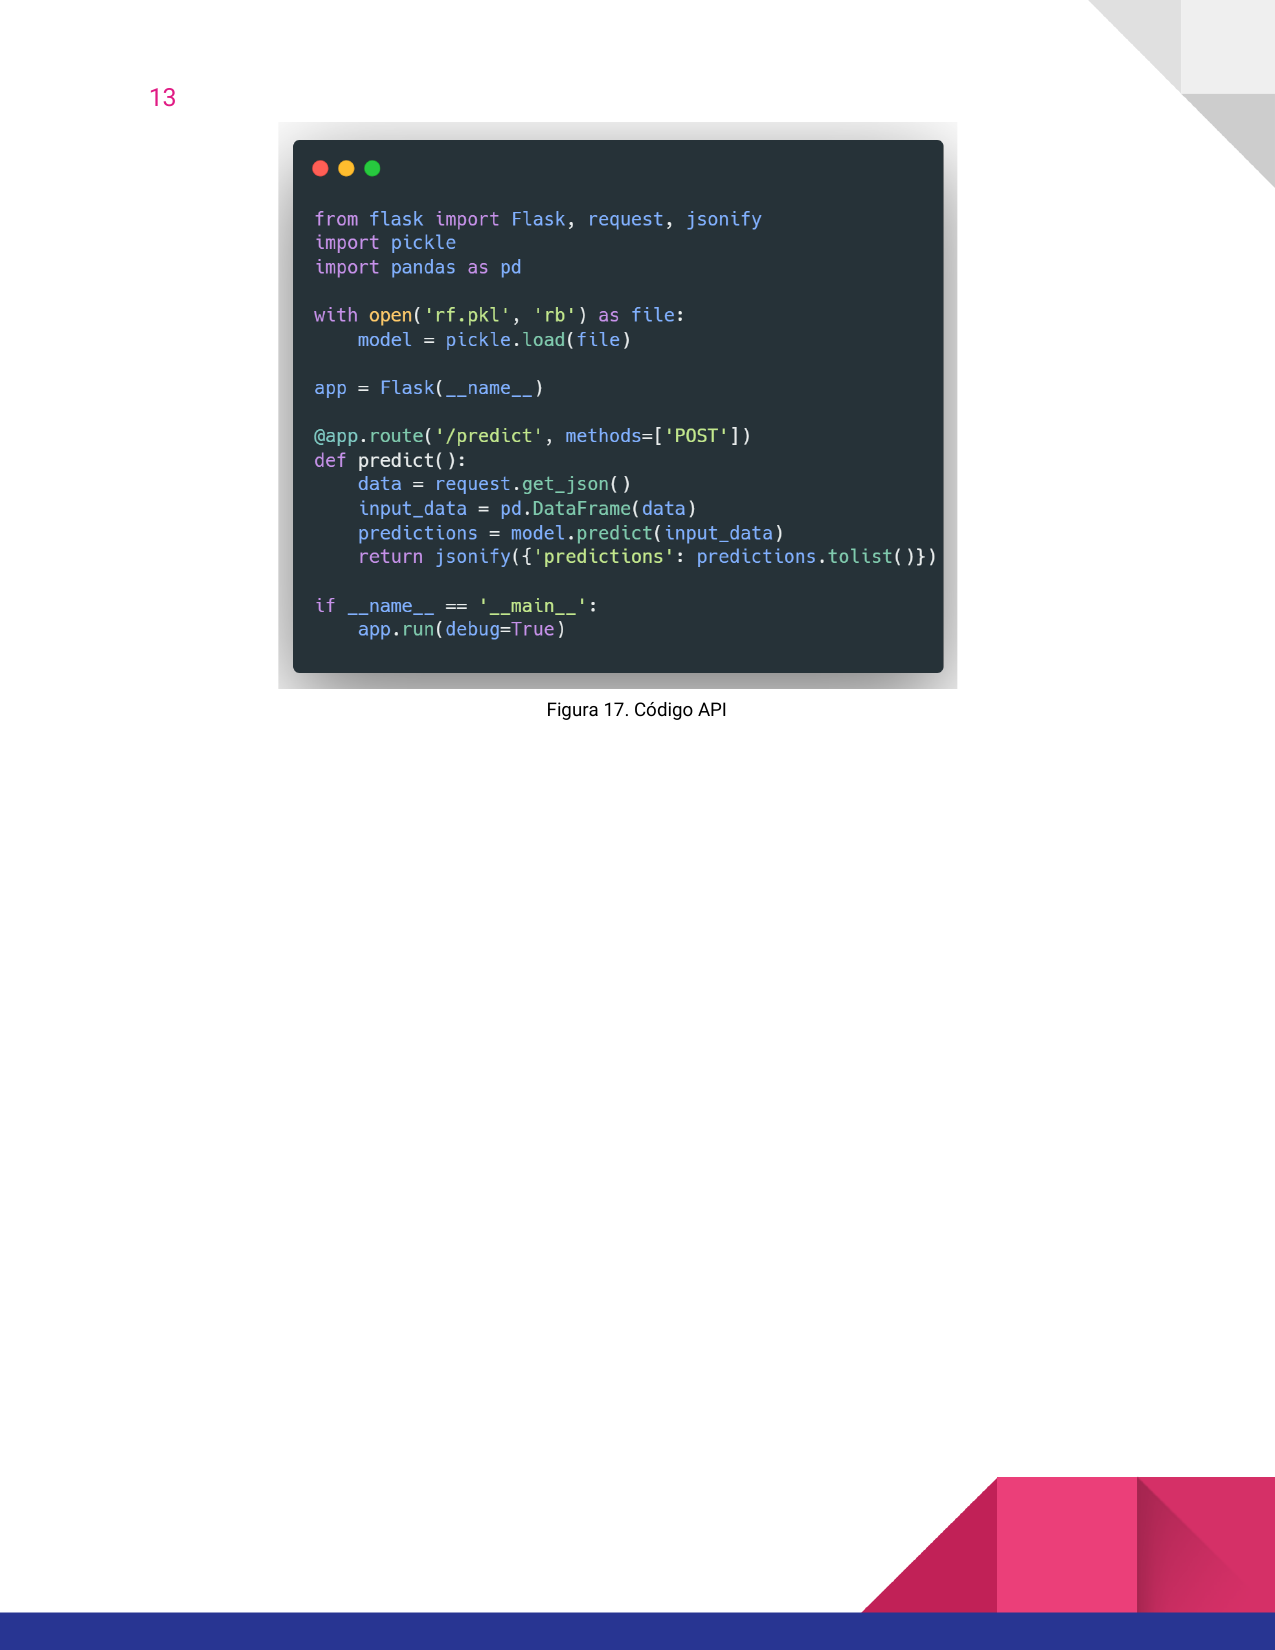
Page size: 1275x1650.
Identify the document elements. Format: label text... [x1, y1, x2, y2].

picture [1087, 0, 1275, 188]
picture [278, 122, 958, 689]
picture [0, 1476, 1275, 1650]
